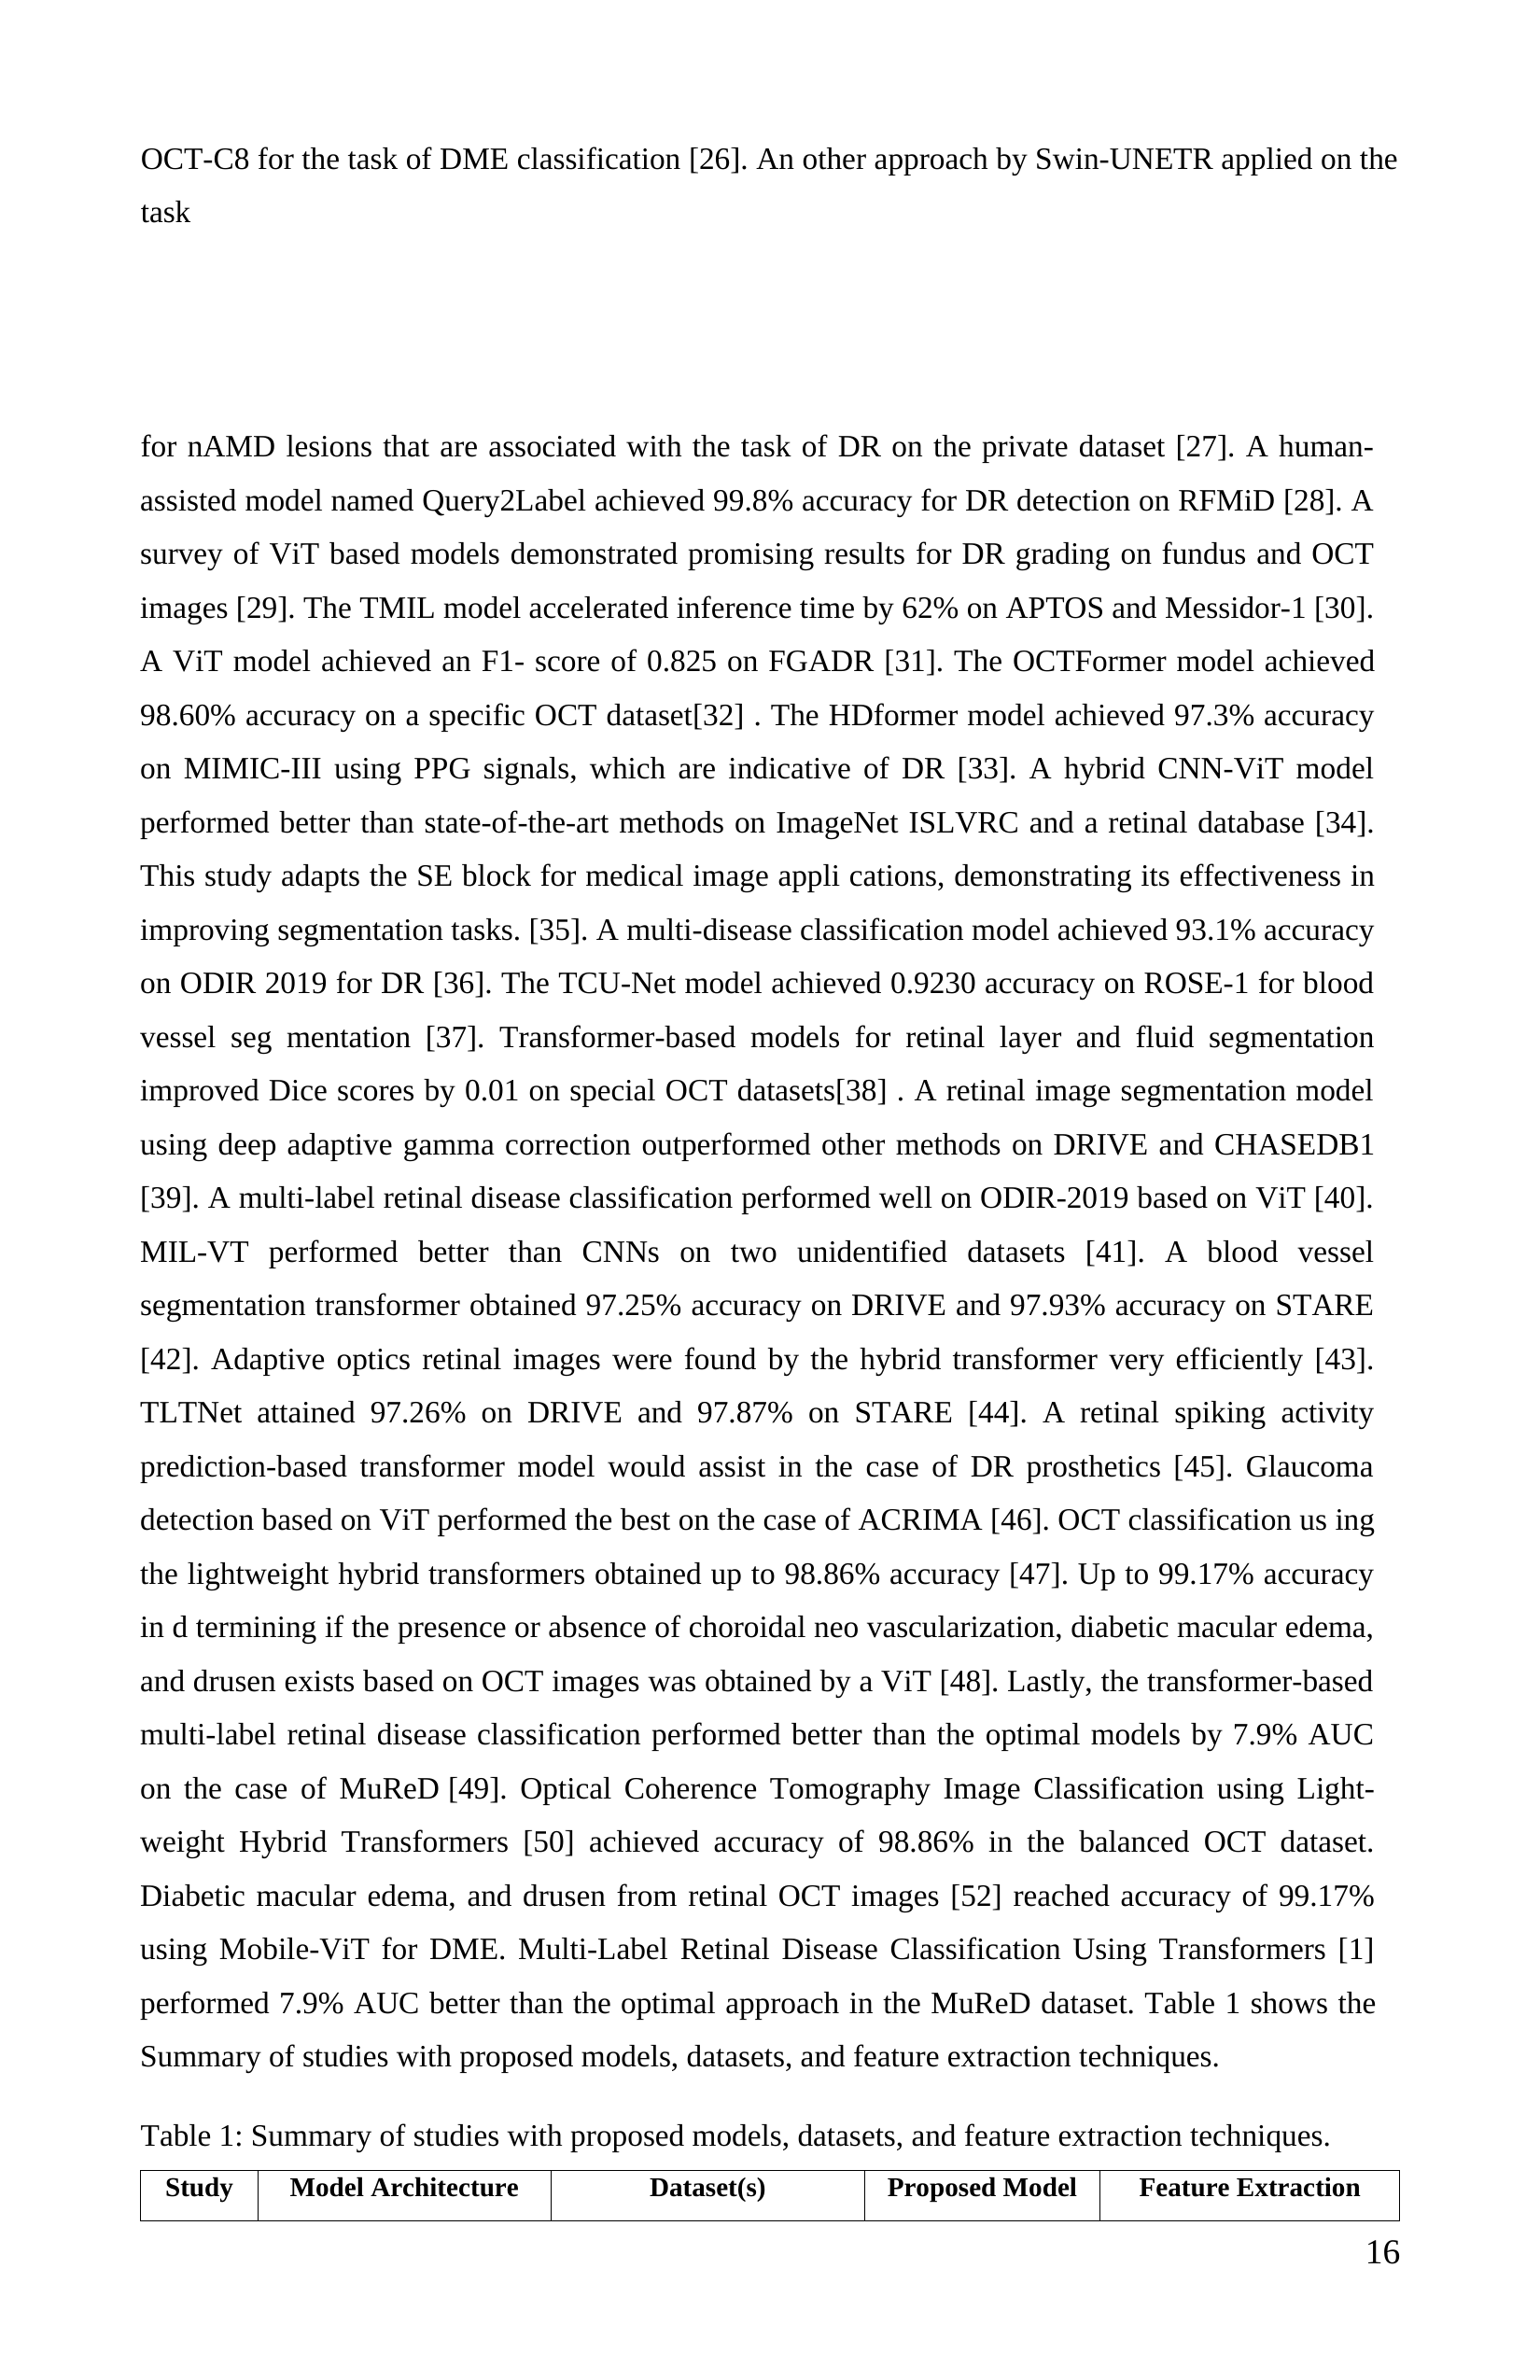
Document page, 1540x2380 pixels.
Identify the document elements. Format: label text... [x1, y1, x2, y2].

table_header Proposed Model [865, 2171, 1099, 2220]
table_header Dataset(s) [552, 2171, 864, 2220]
text Table 1: Summary of studies with proposed models, datasets, and feature extraction techniques. [140, 2117, 1376, 2152]
table_header Study [Ref] [141, 2171, 258, 2220]
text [141, 140, 1399, 230]
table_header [1100, 2171, 1399, 2220]
text for nAMD lesions that are associated with the task of DR on the private dataset [27]. A human-assisted model named Query2Label achieved 99.8% accuracy for DR detection on RFMiD [28]. A survey of ViT based models demonstrated promising results for DR grading on fundus and OCT images [29]. The TMIL model accelerated inference time by 62% on APTOS and Messidor-1 [30]. A ViT model achieved an F1- score of 0.825 on FGADR [31]. The OCTFormer model achieved 98.60% accuracy on a specific OCT dataset[32] . The HDformer model achieved 97.3% accuracy on MIMIC-III using PPG signals, which are indicative of DR [33]. A hybrid CNN-ViT model performed better than state-of-the-art methods on ImageNet ISLVRC and a retinal database [34]. This study adapts the SE block for medical image appli cations, demonstrating its effectiveness in improving segmentation tasks. [35]. A multi-disease classification model achieved 93.1% accuracy on ODIR 2019 for DR [36]. The TCU-Net model achieved 0.9230 accuracy on ROSE-1 for blood vessel seg mentation [37]. Transformer-based models for retinal layer and fluid segmentation improved Dice scores by 0.01 on special OCT datasets[38] . A retinal image segmentation model using deep adaptive gamma correction outperformed other methods on DRIVE and CHASEDB1 [39]. A multi-label retinal disease classification performed well on ODIR-2019 based on ViT [40]. MIL-VT performed better than CNNs on two unidentified datasets [41]. A blood vessel segmentation transformer obtained 97.25% accuracy on DRIVE and 97.93% accuracy on STARE [42]. Adaptive optics retinal images were found by the hybrid transformer very efficiently [43]. TLTNet attained 97.26% on DRIVE and 97.87% on STARE [44]. A retinal spiking activity prediction-based transformer model would assist in the case of DR prosthetics [45]. Glaucoma detection based on ViT performed the best on the case of ACRIMA [46]. OCT classification us ing the lightweight hybrid transformers obtained up to 98.86% accuracy [47]. Up to 99.17% accuracy in d termining if the presence or absence of choroidal neo vascularization, diabetic macular edema, and drusen exists based on OCT images was obtained by a ViT [48]. Lastly, the transformer-based multi-label retinal disease classification performed better than the optimal models by 7.9% AUC on the case of MuReD [49]. Optical Coherence Tomography Image Classification using Light-weight Hybrid Transformers [50] achieved accuracy of 98.86% in the balanced OCT dataset. Diabetic macular edema, and drusen from retinal OCT images [52] reached accuracy of 99.17% using Mobile-ViT for DME. Multi-Label Retinal Disease Classification Using Transformers [1] performed 7.9% AUC better than the optimal approach in the MuReD dataset. Table 1 shows the Summary of studies with proposed models, datasets, and feature extraction techniques. [140, 427, 1376, 2074]
table_header Model Architecture [259, 2171, 551, 2220]
